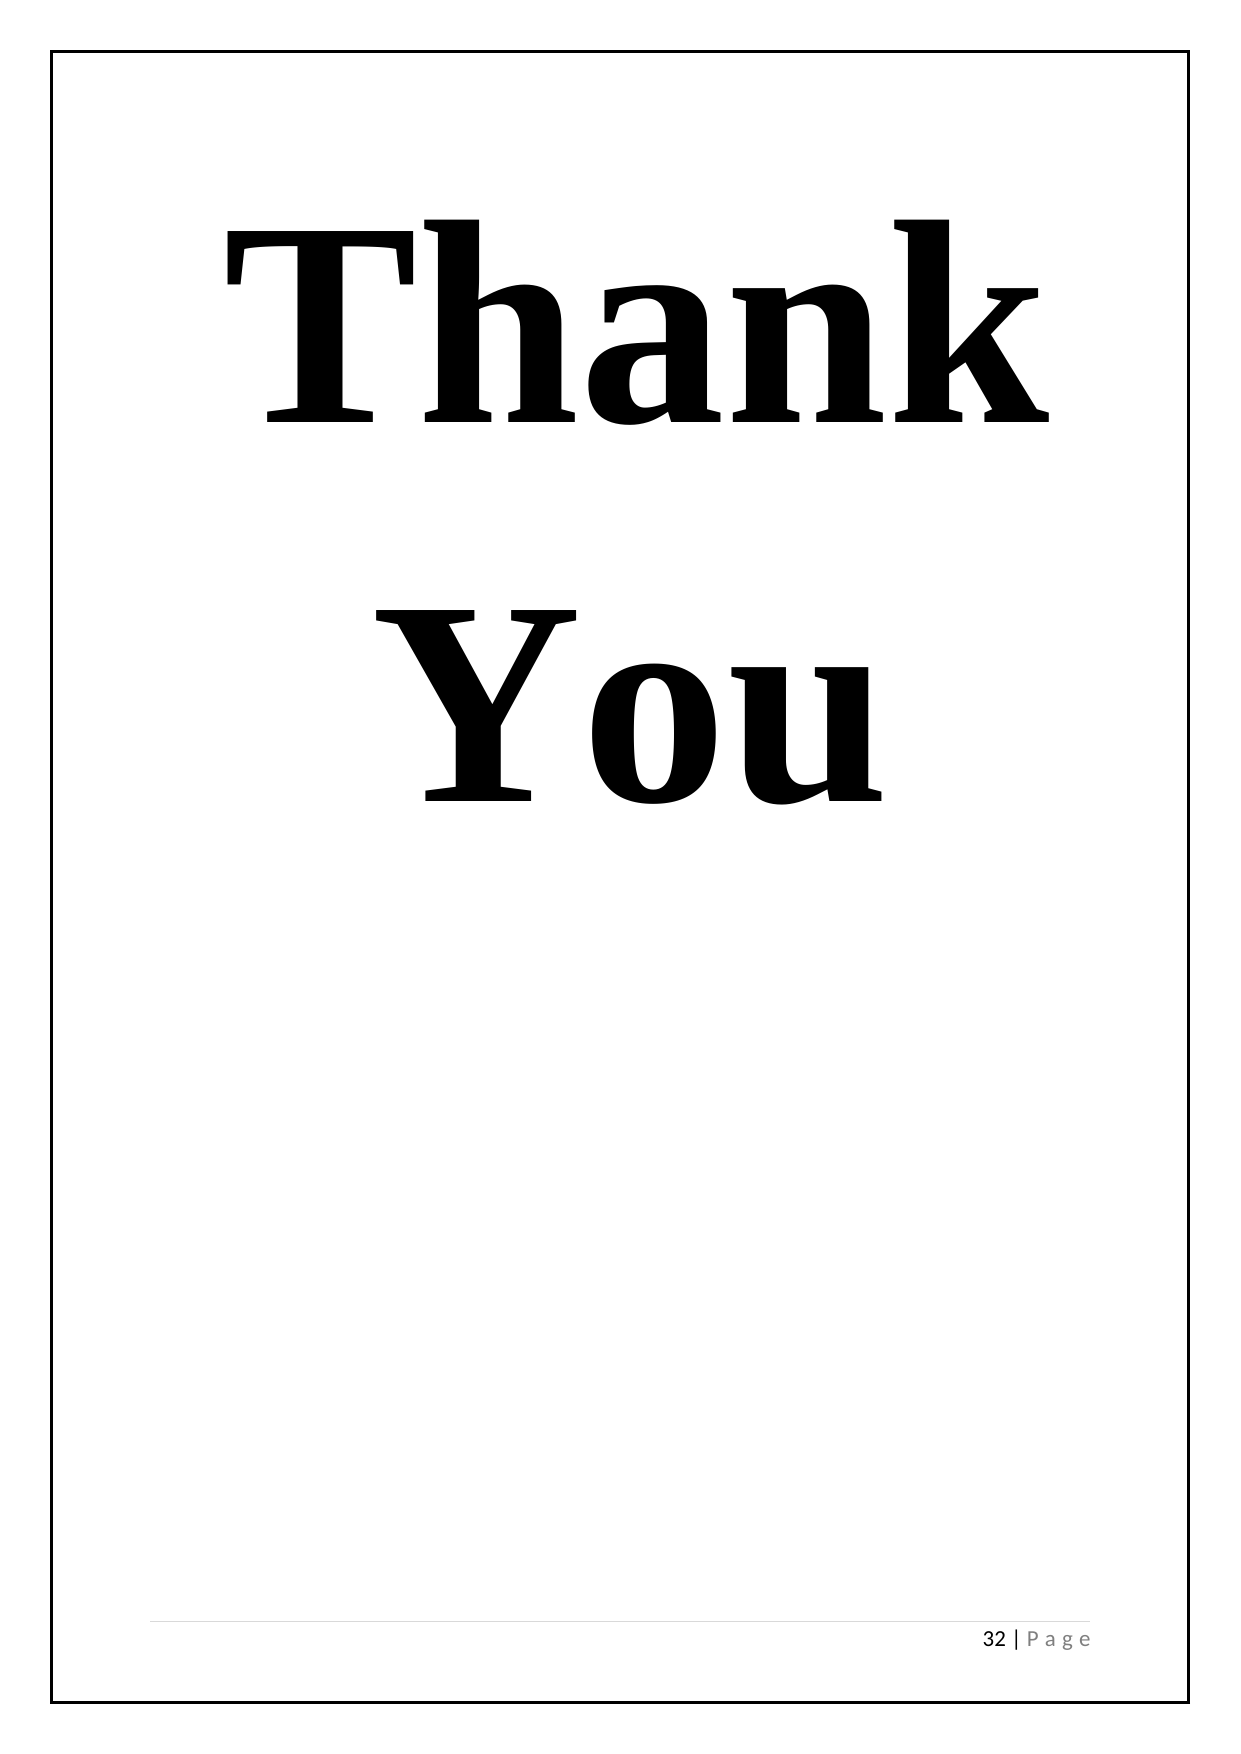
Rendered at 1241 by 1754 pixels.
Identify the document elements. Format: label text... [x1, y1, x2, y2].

list You [225, 529, 1090, 864]
text Thank [150, 150, 1090, 485]
